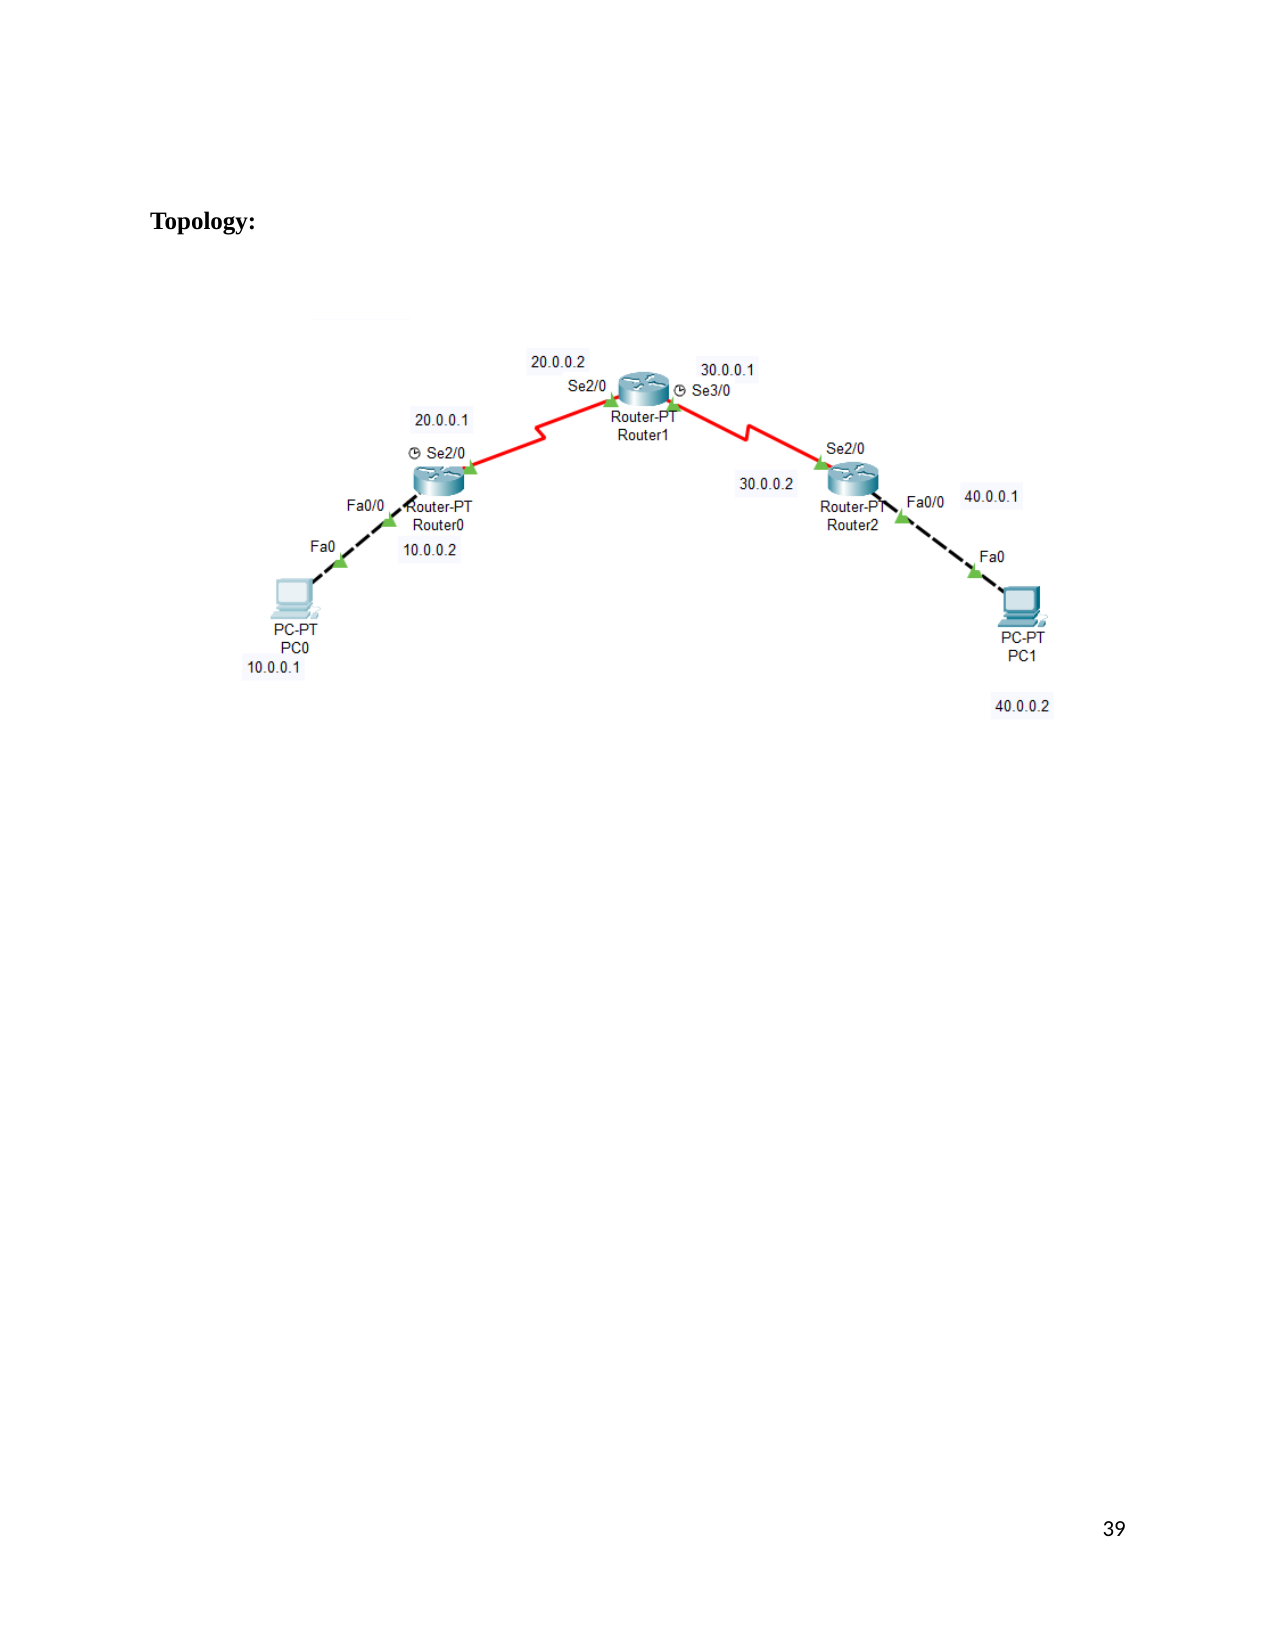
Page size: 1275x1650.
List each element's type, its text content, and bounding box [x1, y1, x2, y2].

text Topology: [150, 206, 1121, 235]
picture [150, 319, 1122, 765]
